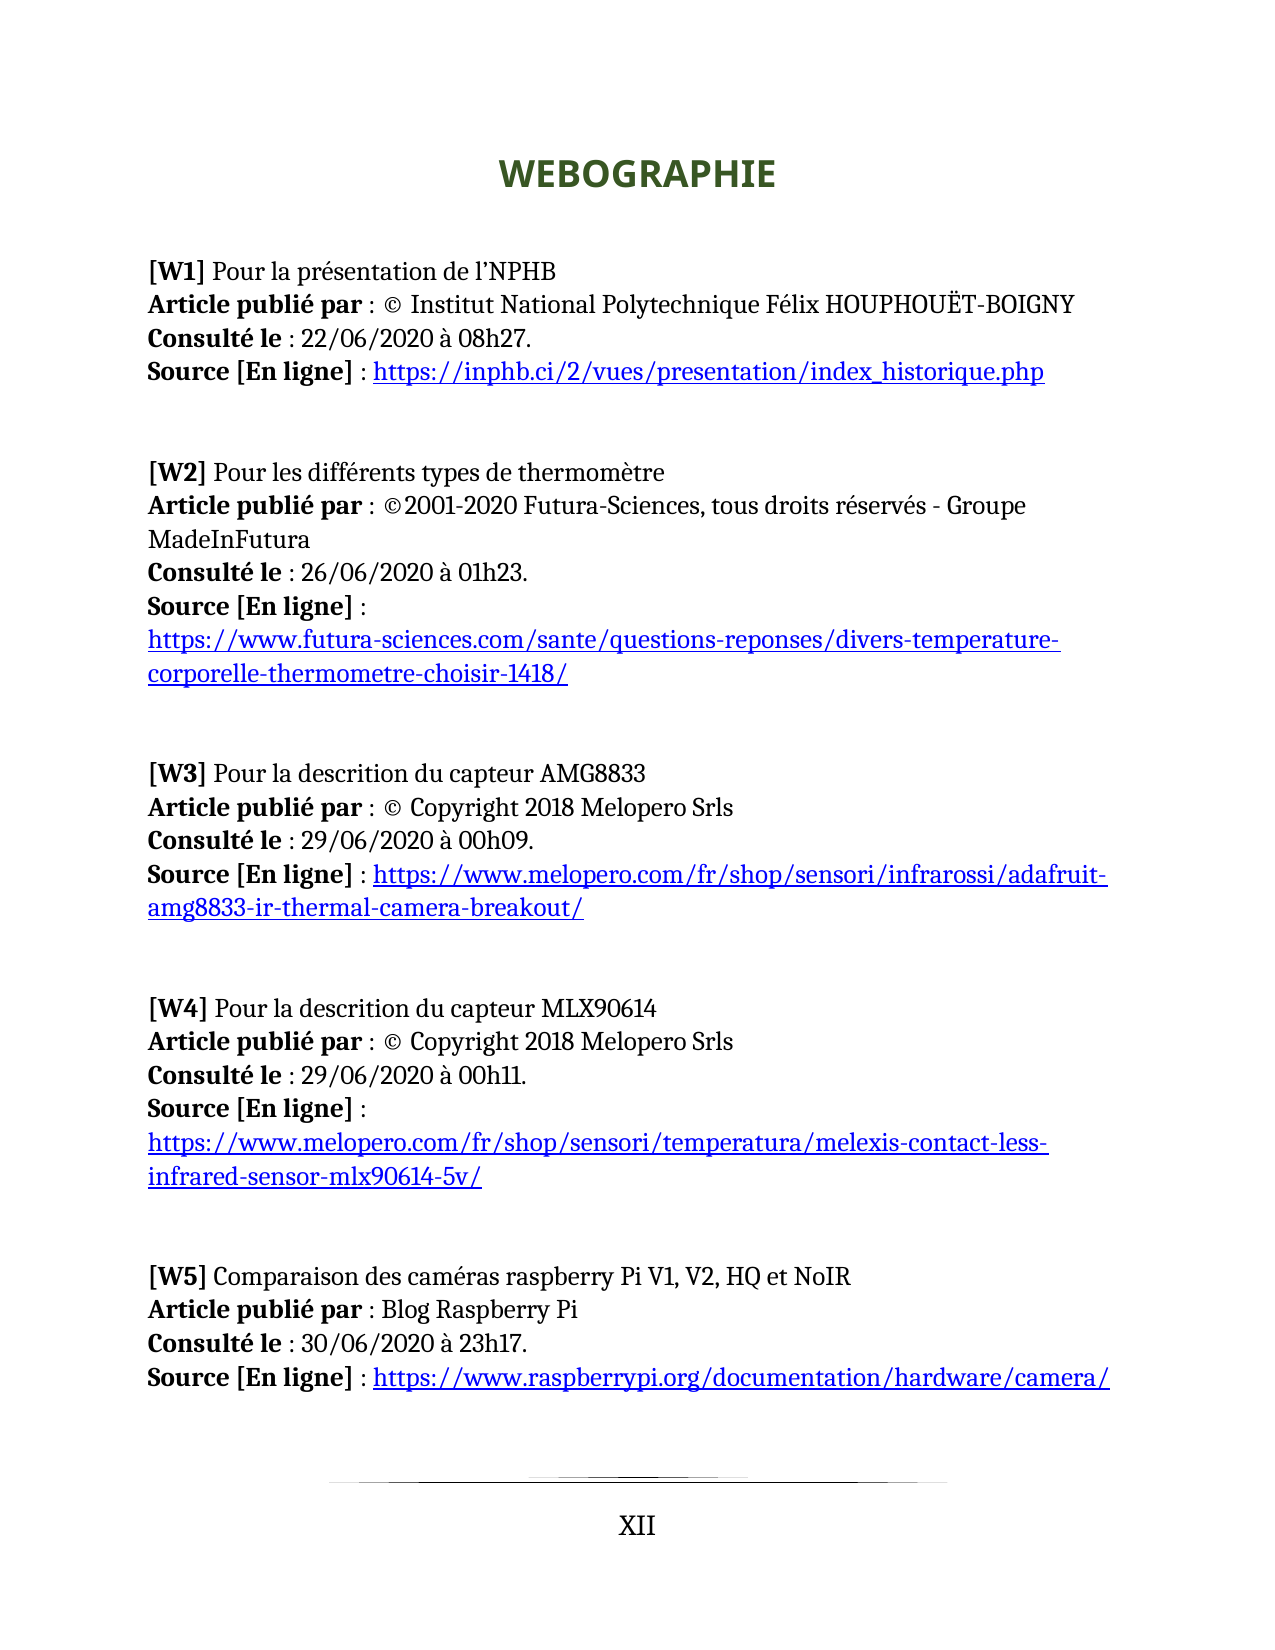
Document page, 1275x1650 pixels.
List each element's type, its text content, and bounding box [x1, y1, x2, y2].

text [W1] Pour la présentation de l’NPHB Article publié par : © Institut National Polytechnique Félix HOUPHOUËT-BOIGNY Consulté le : 22/06/2020 à 08h27. Source [En ligne] : https://inphb.ci/2/vues/presentation/index_historique.php [148, 256, 1127, 387]
text [W4] Pour la descrition du capteur MLX90614 Article publié par : © Copyright 2018 Melopero Srls Consulté le : 29/06/2020 à 00h11. Source [En ligne] : https://www.melopero.com/fr/shop/sensori/temperatura/melexis-contact-less-infrared-sensor-mlx90614-5v/ [148, 993, 1127, 1192]
text [W5] Comparaison des caméras raspberry Pi V1, V2, HQ et NoIR Article publié par : Blog Raspberry Pi Consulté le : 30/06/2020 à 23h17. Source [En ligne] : https://www.raspberrypi.org/documentation/hardware/camera/ [148, 1261, 1127, 1393]
text [W3] Pour la descrition du capteur AMG8833 Article publié par : © Copyright 2018 Melopero Srls Consulté le : 29/06/2020 à 00h09. Source [En ligne] : https://www.melopero.com/fr/shop/sensori/infrarossi/adafruit-amg8833-ir-thermal-camera-breakout/ [148, 758, 1127, 923]
text [W2] Pour les différents types de thermomètre Article publié par : ©2001-2020 Futura-Sciences, tous droits réservés - Groupe MadeInFutura Consulté le : 26/06/2020 à 01h23. Source [En ligne] : https://www.futura-sciences.com/sante/questions-reponses/divers-temperature-corporelle-thermometre-choisir-1418/ [148, 457, 1127, 689]
subtitle WEBOGRAPHIE [148, 148, 1127, 199]
